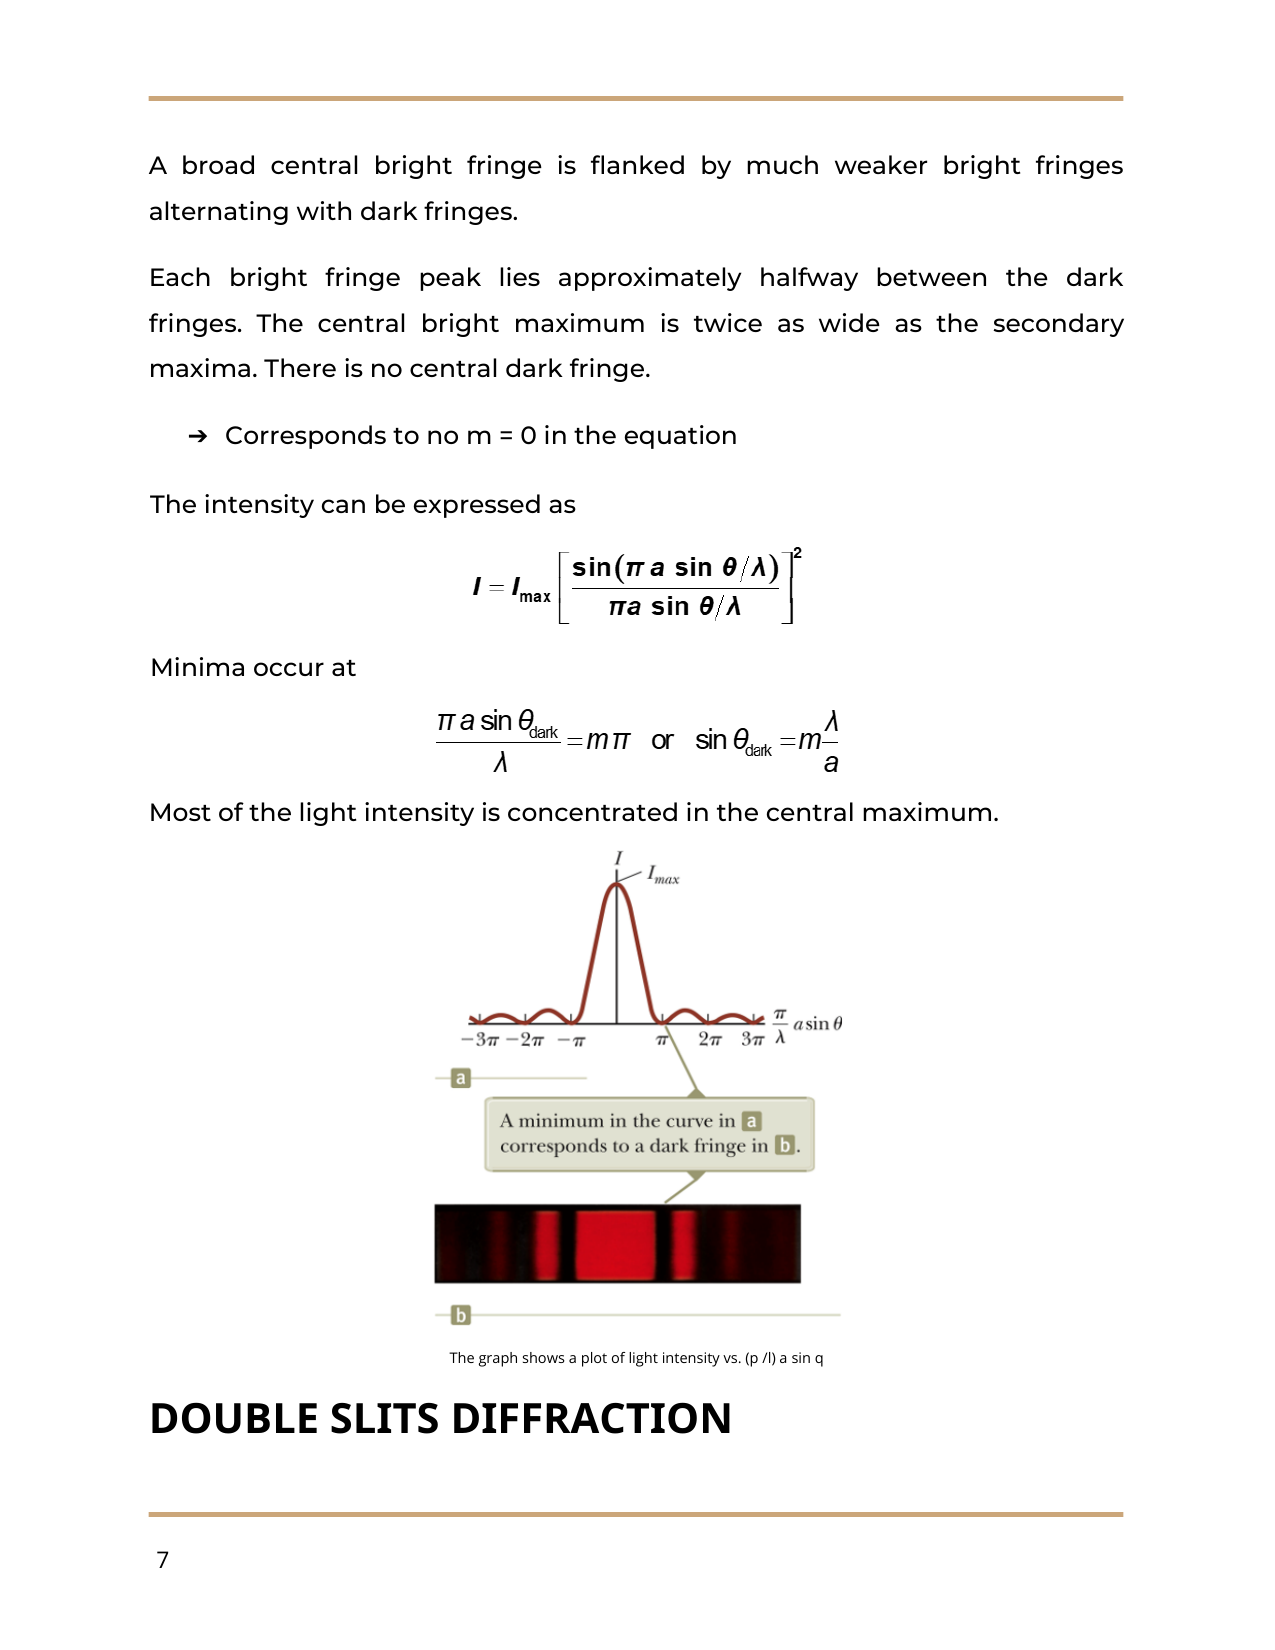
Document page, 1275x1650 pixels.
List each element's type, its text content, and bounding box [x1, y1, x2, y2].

picture [468, 540, 807, 629]
text A broad central bright fringe is flanked by much weaker bright fringes alternating with dark fringes. [148, 150, 1125, 226]
text Each bright fringe peak lies approximately halfway between the dark fringes. The central bright maximum is twice as wide as the secondary maxima. There is no central dark fringe. [148, 262, 1125, 384]
picture [148, 1512, 1124, 1517]
subtitle DOUBLE SLITS DIFFRACTION [148, 1389, 1125, 1446]
list Corresponds to no m = 0 in the equation [187, 420, 1125, 451]
text The graph shows a plot of light intensity vs. (p /l) a sin q [148, 1348, 1125, 1368]
picture [431, 848, 843, 1328]
picture [432, 703, 841, 777]
text The intensity can be expressed as [150, 489, 1125, 519]
picture [148, 96, 1124, 101]
text Most of the light intensity is concentrated in the central maximum. [148, 797, 1125, 828]
text Minima occur at [150, 652, 1125, 682]
